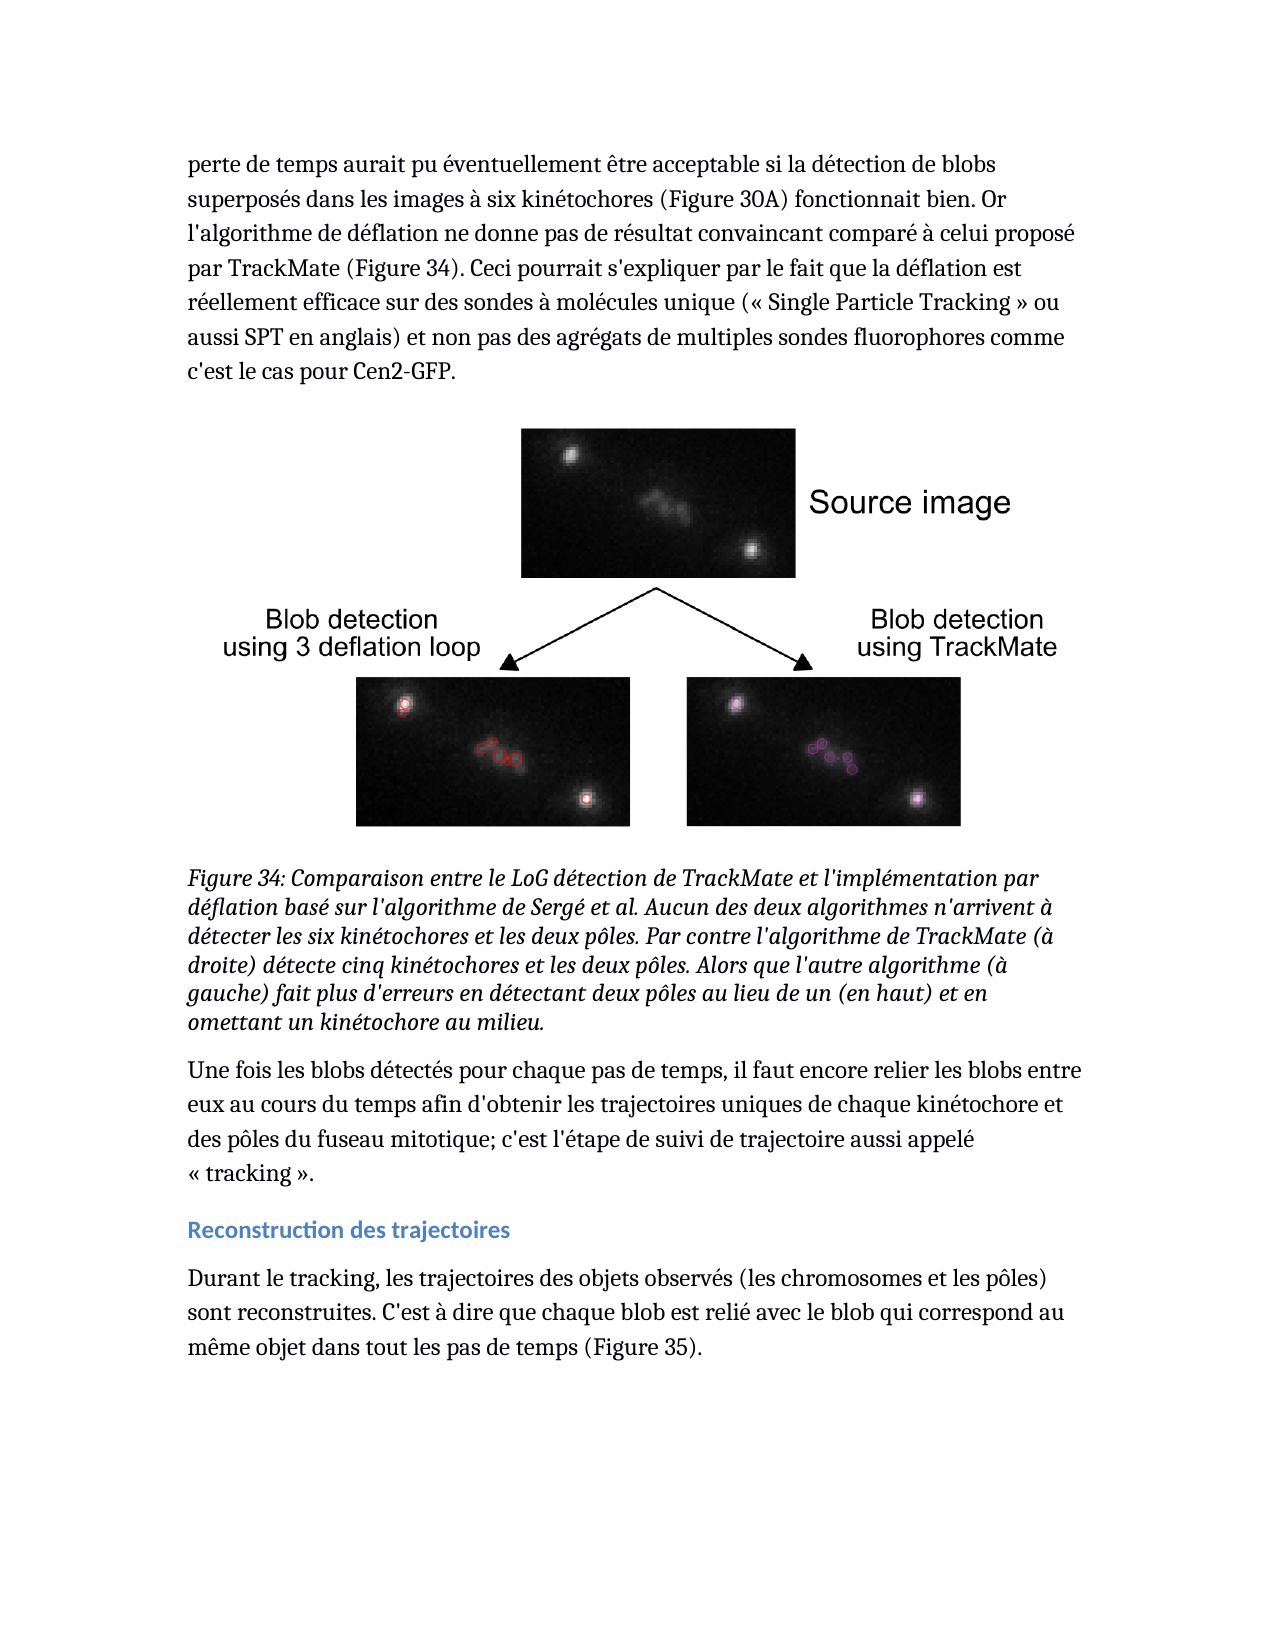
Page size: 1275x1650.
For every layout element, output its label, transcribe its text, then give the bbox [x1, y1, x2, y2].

text Figure 34: Comparaison entre le LoG détection de TrackMate et l'implémentation par déflation basé sur l'algorithme de Sergé et al. Aucun des deux algorithmes n'arrivent à détecter les six kinétochores et les deux pôles. Par contre l'algorithme de TrackMate (à droite) détecte cinq kinétochores et les deux pôles. Alors que l'autre algorithme (à gauche) fait plus d'erreurs en détectant deux pôles au lieu de un (en haut) et en omettant un kinétochore au milieu. [187, 864, 1087, 1037]
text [187, 150, 1087, 386]
text Durant le tracking, les trajectoires des objets observés (les chromosomes et les pôles) sont reconstruites. C'est à dire que chaque blob est relié avec le blob qui correspond au même objet dans tout les pas de temps (Figure 35). [187, 1263, 1087, 1361]
subtitle Reconstruction des trajectoires [187, 1214, 1087, 1245]
text Une fois les blobs détectés pour chaque pas de temps, il faut encore relier les blobs entre eux au cours du temps afin d'obtenir les trajectoires uniques de chaque kinétochore et des pôles du fuseau mitotique; c'est l'étape de suivi de trajectoire aussi appelé « tracking ». [187, 1056, 1087, 1188]
picture [206, 410, 1073, 844]
